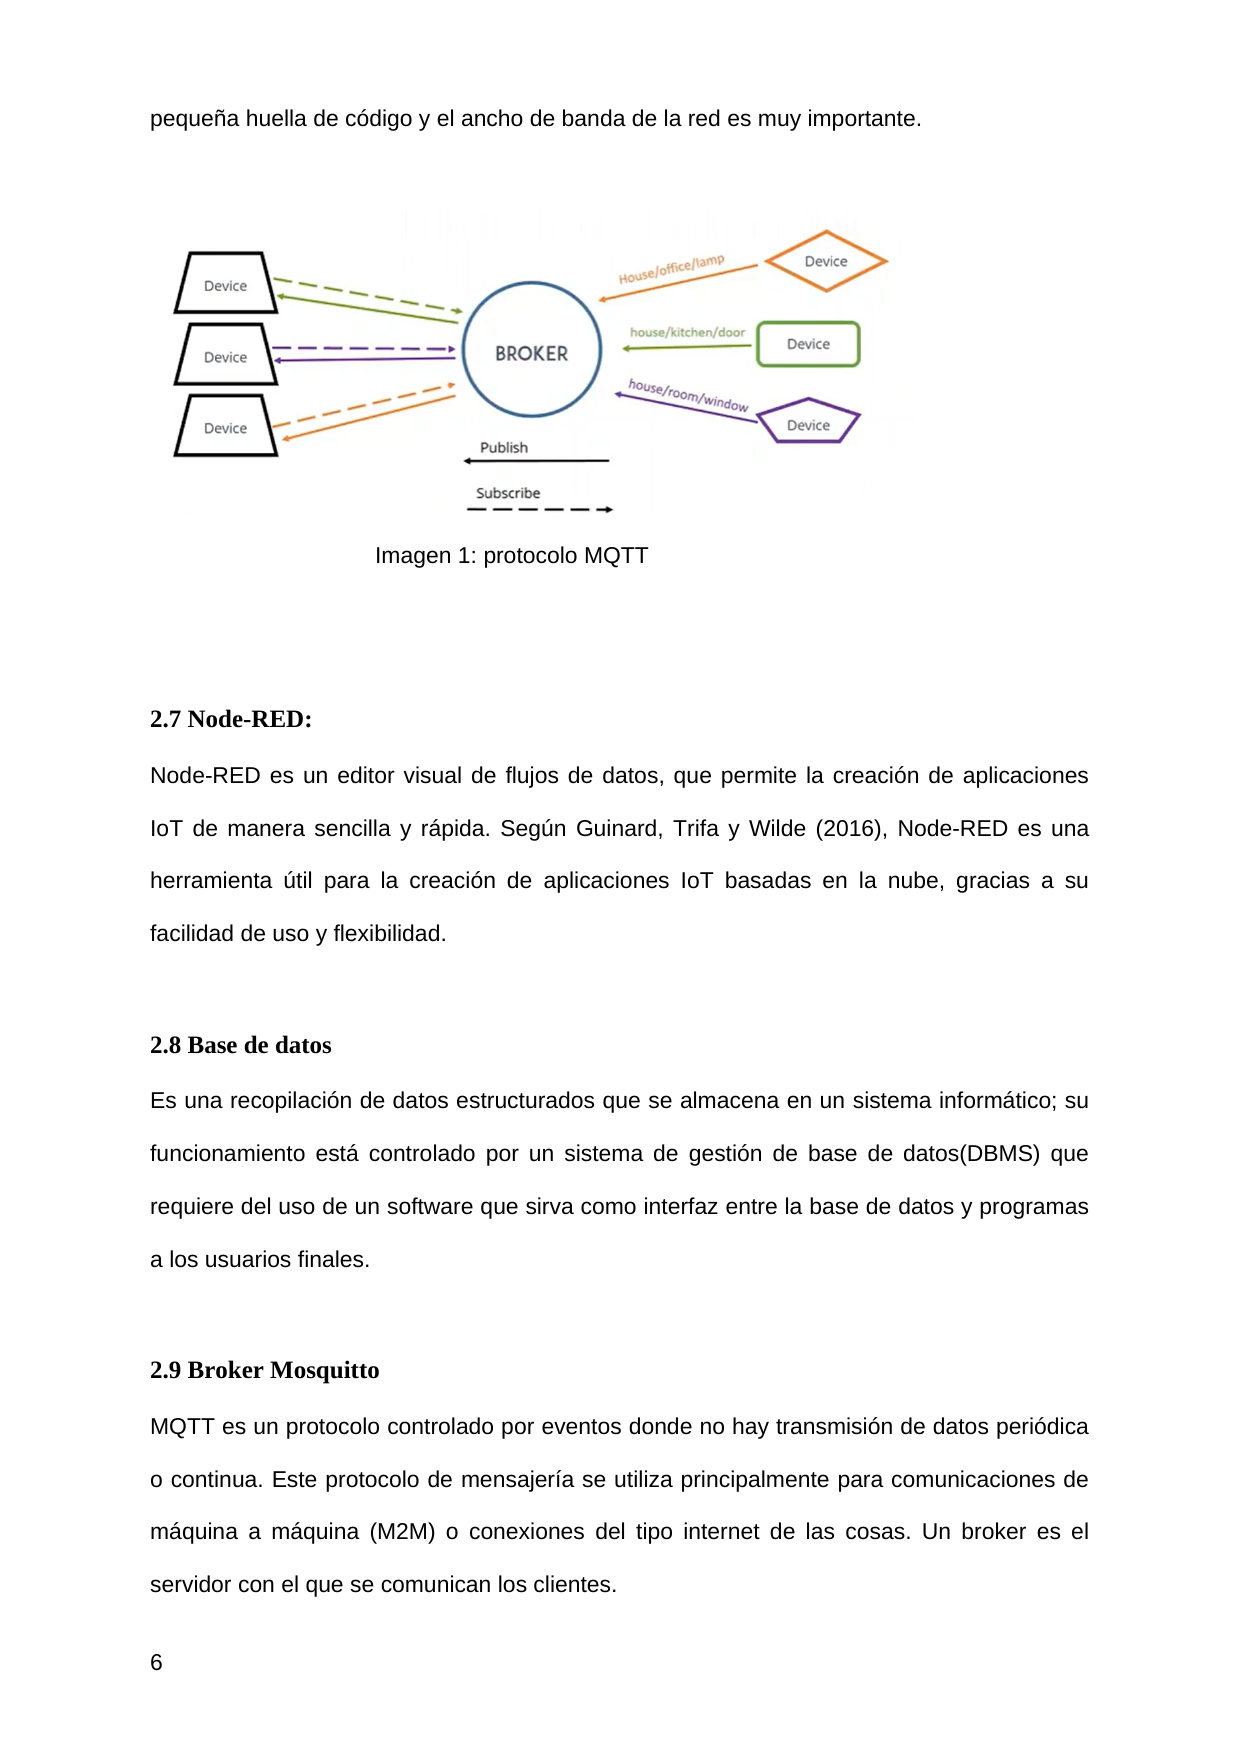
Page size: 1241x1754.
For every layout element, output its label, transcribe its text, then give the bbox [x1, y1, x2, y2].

text MQTT es un protocolo controlado por eventos donde no hay transmisión de datos periódica o continua. Este protocolo de mensajería se utiliza principalmente para comunicaciones de máquina a máquina (M2M) o conexiones del tipo internet de las cosas. Un broker es el servidor con el que se comunican los clientes. [150, 1413, 1090, 1597]
text Es una recopilación de datos estructurados que se almacena en un sistema informático; su funcionamiento está controlado por un sistema de gestión de base de datos(DBMS) que requiere del uso de un software que sirva como interfaz entre la base de datos y programas a los usuarios finales. [150, 1087, 1090, 1272]
text Node-RED es un editor visual de flujos de datos, que permite la creación de aplicaciones IoT de manera sencilla y rápida. Según Guinard, Trifa y Wilde (2016), Node-RED es una herramienta útil para la creación de aplicaciones IoT basadas en la nube, gracias a su facilidad de uso y flexibilidad. [150, 762, 1090, 946]
text Imagen 1: protocolo MQTT [375, 542, 1090, 568]
picture [150, 210, 915, 516]
subtitle 2.8 Base de datos [150, 1030, 1090, 1059]
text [150, 105, 1090, 132]
subtitle 2.7 Node-RED: [150, 704, 1090, 733]
subtitle 2.9 Broker Mosquitto [150, 1355, 1090, 1384]
